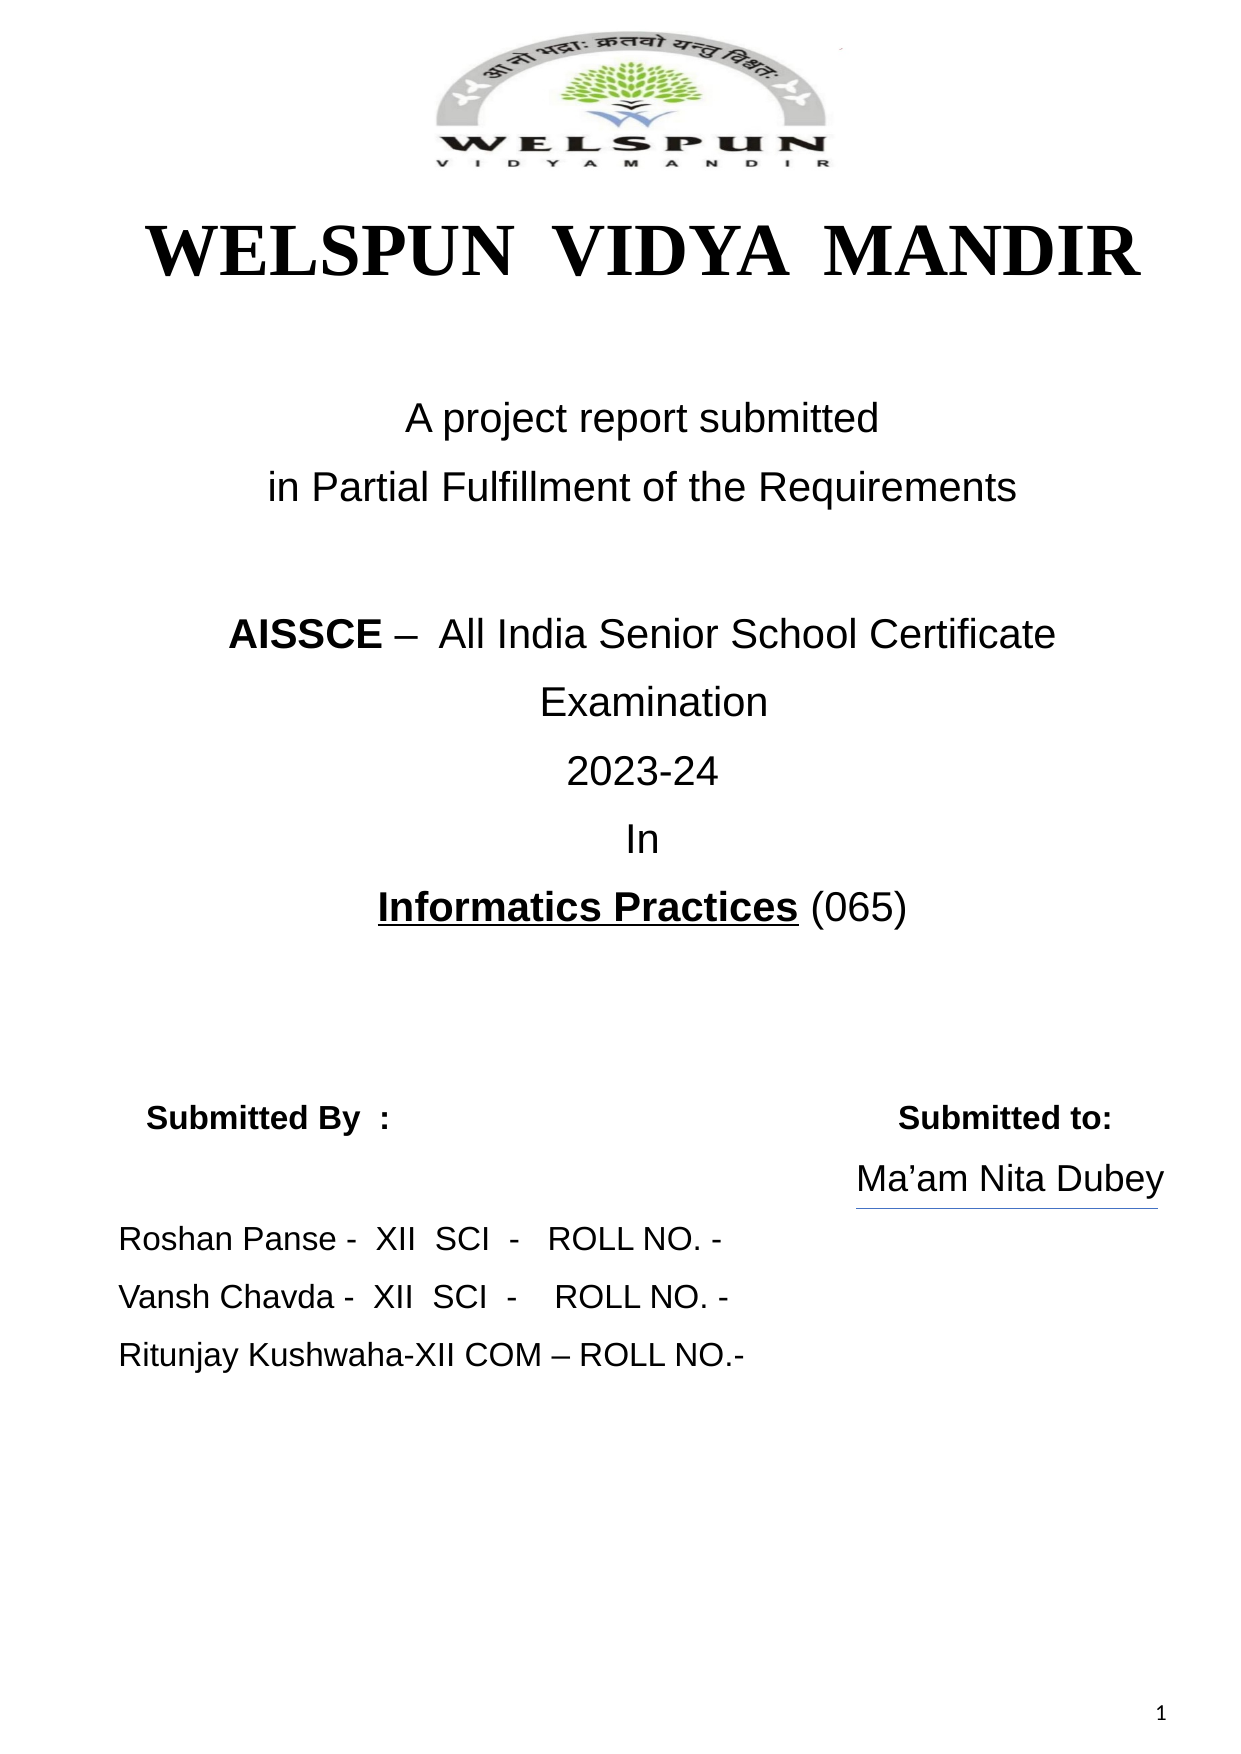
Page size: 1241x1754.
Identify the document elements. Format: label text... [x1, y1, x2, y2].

text Vansh Chavda - XII SCI - ROLL NO. - [118, 1277, 1167, 1316]
text Informatics Practices (065) [118, 882, 1167, 930]
text Ritunjay Kushwaha-XII COM – ROLL NO.- [118, 1336, 1167, 1374]
text Ma’am Nita Dubey [118, 1156, 1167, 1199]
text in Partial Fulfillment of the Requirements [118, 462, 1167, 510]
text AISSCE – All India Senior School Certificate [118, 609, 1167, 657]
text In [118, 814, 1167, 862]
text A project report submitted [118, 394, 1167, 442]
text Submitted By : Submitted to: [118, 1098, 1167, 1136]
text Examination [118, 677, 1167, 725]
text 2023-24 [118, 746, 1167, 794]
picture [408, 14, 876, 187]
text Roshan Panse - XII SCI - ROLL NO. - [118, 1219, 1167, 1258]
text WELSPUN VIDYA MANDIR [118, 205, 1167, 291]
